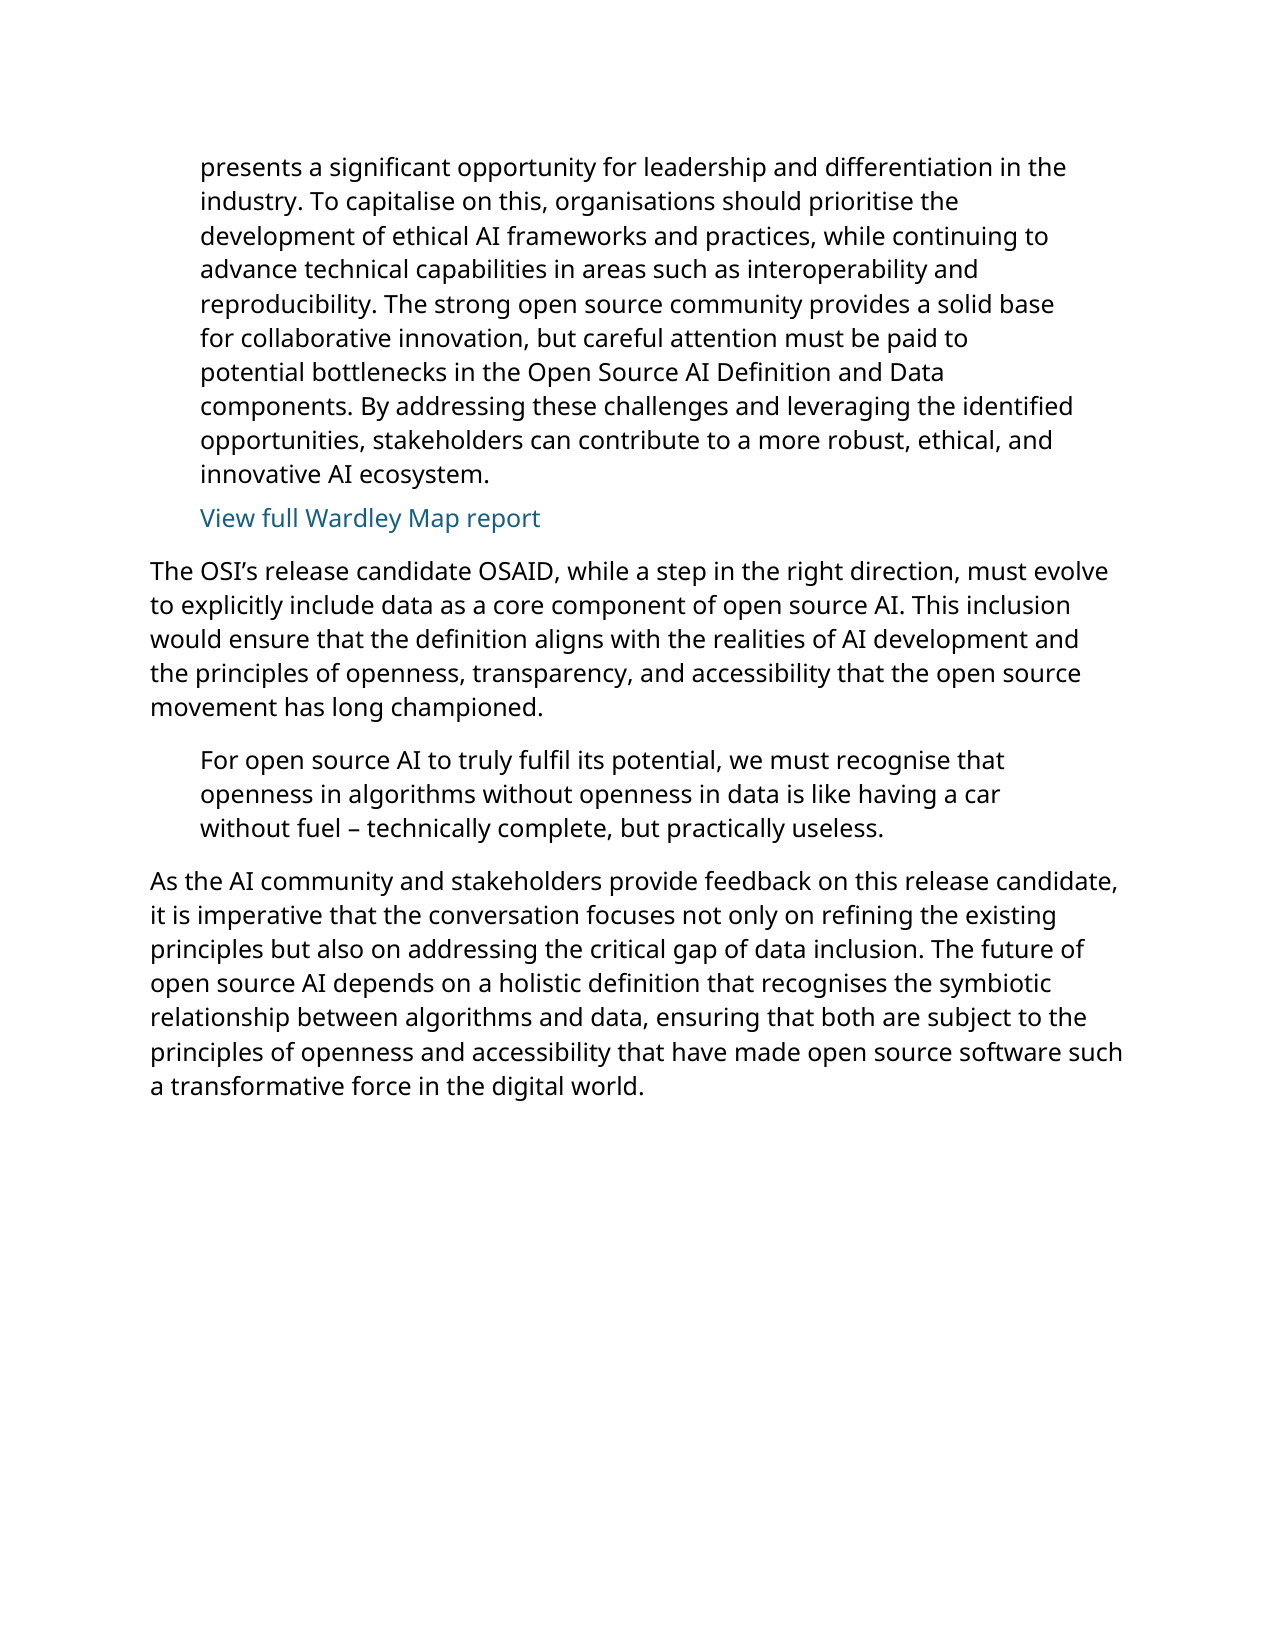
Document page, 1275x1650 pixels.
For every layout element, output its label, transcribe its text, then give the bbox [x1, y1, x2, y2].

text For open source AI to truly fulfil its potential, we must recognise that openness in algorithms without openness in data is like having a car without fuel – technically complete, but practically useless. [200, 743, 1075, 845]
text View full Wardley Map report [200, 501, 1075, 535]
text The OSI’s release candidate OSAID, while a step in the right direction, must evolve to explicitly include data as a core component of open source AI. This inclusion would ensure that the definition aligns with the realities of AI development and the principles of openness, transparency, and accessibility that the open source movement has long championed. [150, 554, 1125, 724]
text As the AI community and stakeholders provide feedback on this release candidate, it is imperative that the conversation focuses not only on refining the existing principles but also on addressing the critical gap of data inclusion. The future of open source AI depends on a holistic definition that recognises the symbiotic relationship between algorithms and data, ensuring that both are subject to the principles of openness and accessibility that have made open source software such a transformative force in the digital world. [150, 864, 1125, 1102]
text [200, 150, 1075, 491]
